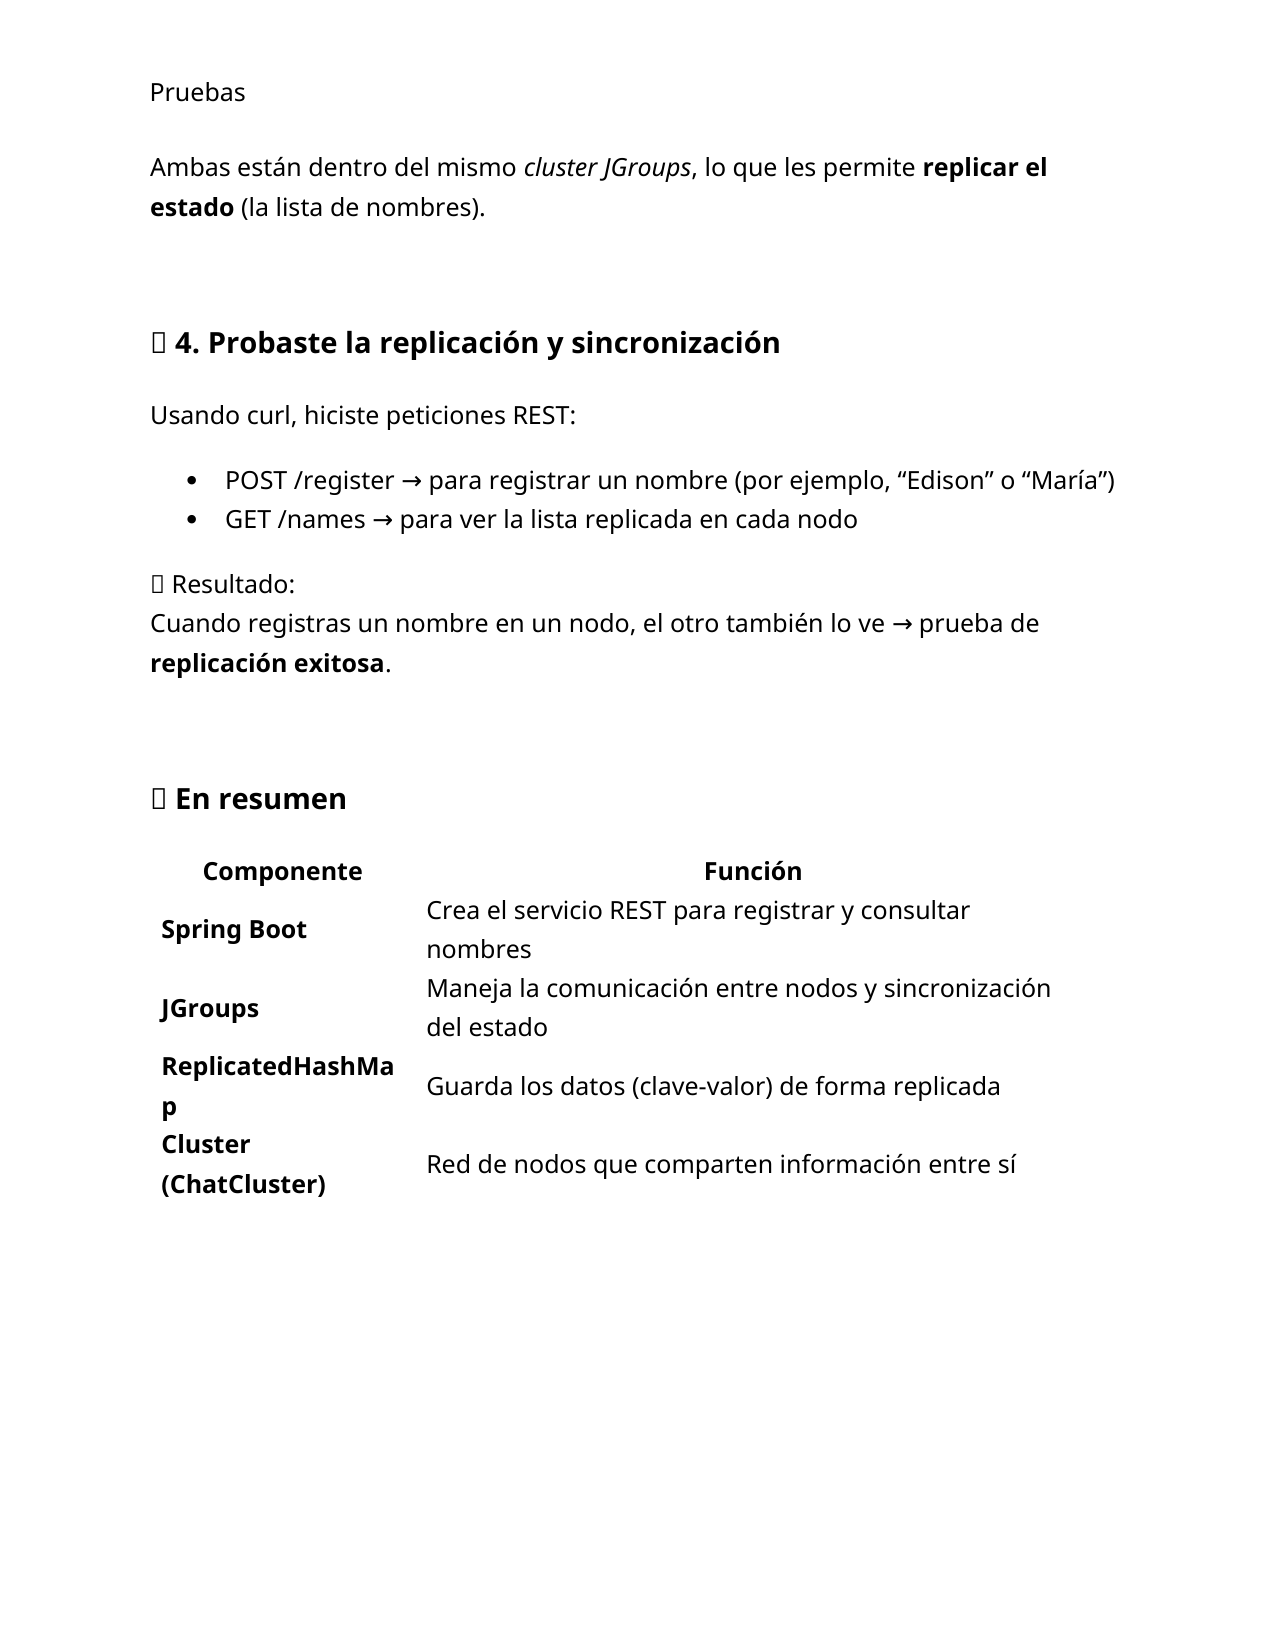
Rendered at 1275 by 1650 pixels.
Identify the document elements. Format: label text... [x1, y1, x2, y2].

table_cell JGroups [150, 971, 415, 1049]
table_cell Cluster (ChatCluster) [150, 1127, 415, 1205]
list POST /register → para registrar un nombre (por ejemplo, “Edison” o “María”) [187, 462, 1125, 496]
subtitle 🧩 4. Probaste la replicación y sincronización [150, 323, 1125, 362]
table_cell Crea el servicio REST para registrar y consultar nombres [415, 893, 1092, 971]
table_cell Red de nodos que comparten información entre sí [415, 1127, 1092, 1205]
table_header Función [415, 854, 1092, 892]
subtitle 💡 En resumen [150, 778, 1125, 818]
text Usando curl, hiciste peticiones REST: [150, 398, 1125, 432]
list GET /names → para ver la lista replicada en cada nodo [187, 502, 1125, 536]
table_cell Spring Boot [150, 893, 415, 971]
text ✅ Resultado: Cuando registras un nombre en un nodo, el otro también lo ve → prueba de replicación exitosa. [150, 566, 1125, 679]
table_cell Guarda los datos (clave-valor) de forma replicada [415, 1049, 1092, 1127]
text Ambas están dentro del mismo cluster JGroups, lo que les permite replicar el estado (la lista de nombres). [150, 150, 1125, 223]
table_cell ReplicatedHashMap [150, 1049, 415, 1127]
table_cell Maneja la comunicación entre nodos y sincronización del estado [415, 971, 1092, 1049]
table_header Componente [150, 854, 415, 892]
